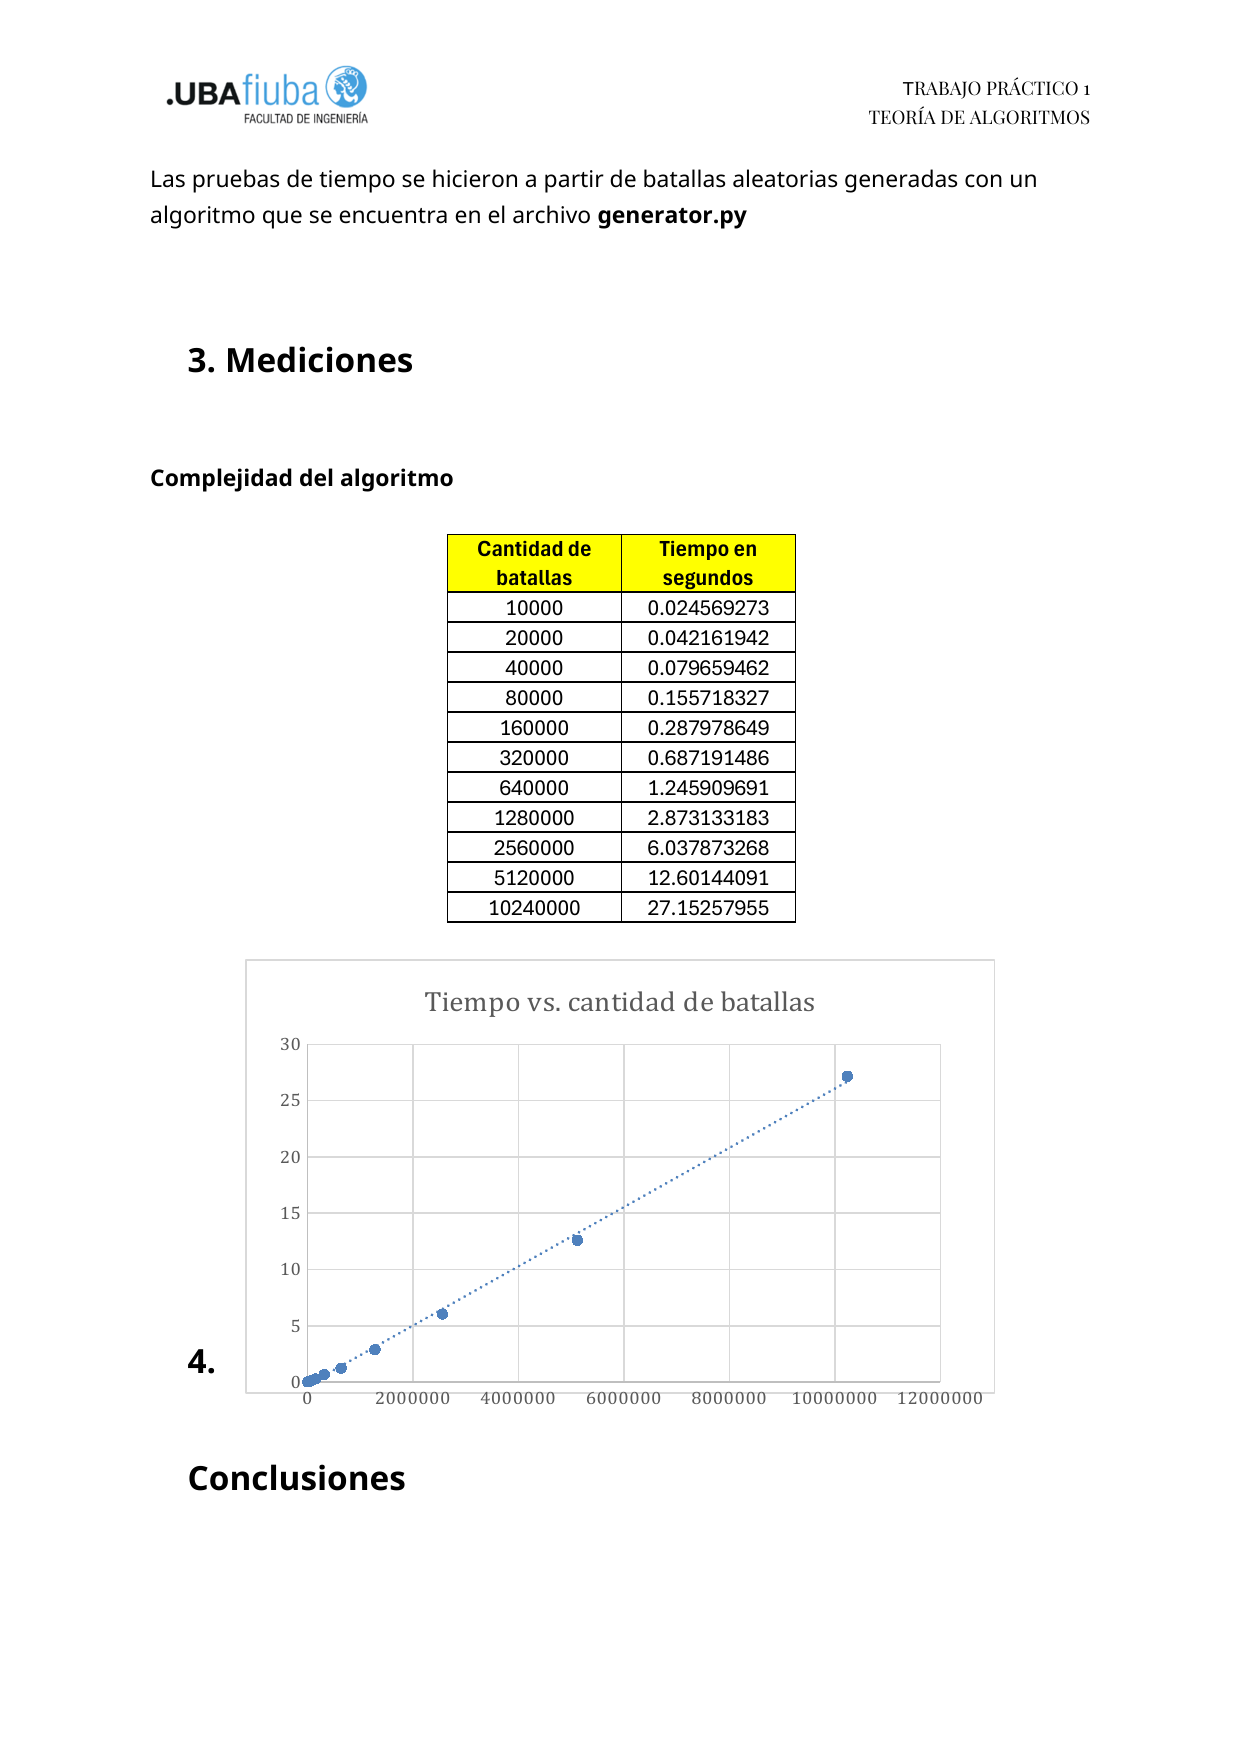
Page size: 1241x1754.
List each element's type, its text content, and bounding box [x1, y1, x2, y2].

table_cell 640000 [448, 773, 621, 801]
table_cell 27.15257955 [622, 893, 795, 921]
table_cell 40000 [448, 653, 621, 681]
table_cell 1280000 [448, 803, 621, 831]
table_header Cantidad de batallas [448, 535, 621, 591]
table_cell 2.873133183 [622, 803, 795, 831]
table_cell 20000 [448, 623, 621, 651]
subtitle Mediciones [187, 337, 1090, 383]
table_cell 160000 [448, 713, 621, 741]
subtitle Conclusiones [187, 1338, 1090, 1500]
table_cell 12.60144091 [622, 863, 795, 891]
table_cell 10240000 [448, 893, 621, 921]
table_cell 0.079659462 [622, 653, 795, 681]
table_cell 10000 [448, 593, 621, 621]
table_cell 320000 [448, 743, 621, 771]
text Complejidad del algoritmo [150, 462, 1090, 494]
table_cell 5120000 [448, 863, 621, 891]
table_cell 2560000 [448, 833, 621, 861]
table_cell 0.287978649 [622, 713, 795, 741]
table_cell 0.155718327 [622, 683, 795, 711]
table_cell 0.687191486 [622, 743, 795, 771]
table_cell 1.245909691 [622, 773, 795, 801]
picture [150, 50, 382, 132]
text Las pruebas de tiempo se hicieron a partir de batallas aleatorias generadas con un algoritmo que se encuentra en el archivo generator.py [150, 163, 1090, 230]
table_cell 0.042161942 [622, 623, 795, 651]
table_cell 80000 [448, 683, 621, 711]
table_cell 0.024569273 [622, 593, 795, 621]
table_header Tiempo en segundos [622, 535, 795, 591]
table_cell 6.037873268 [622, 833, 795, 861]
